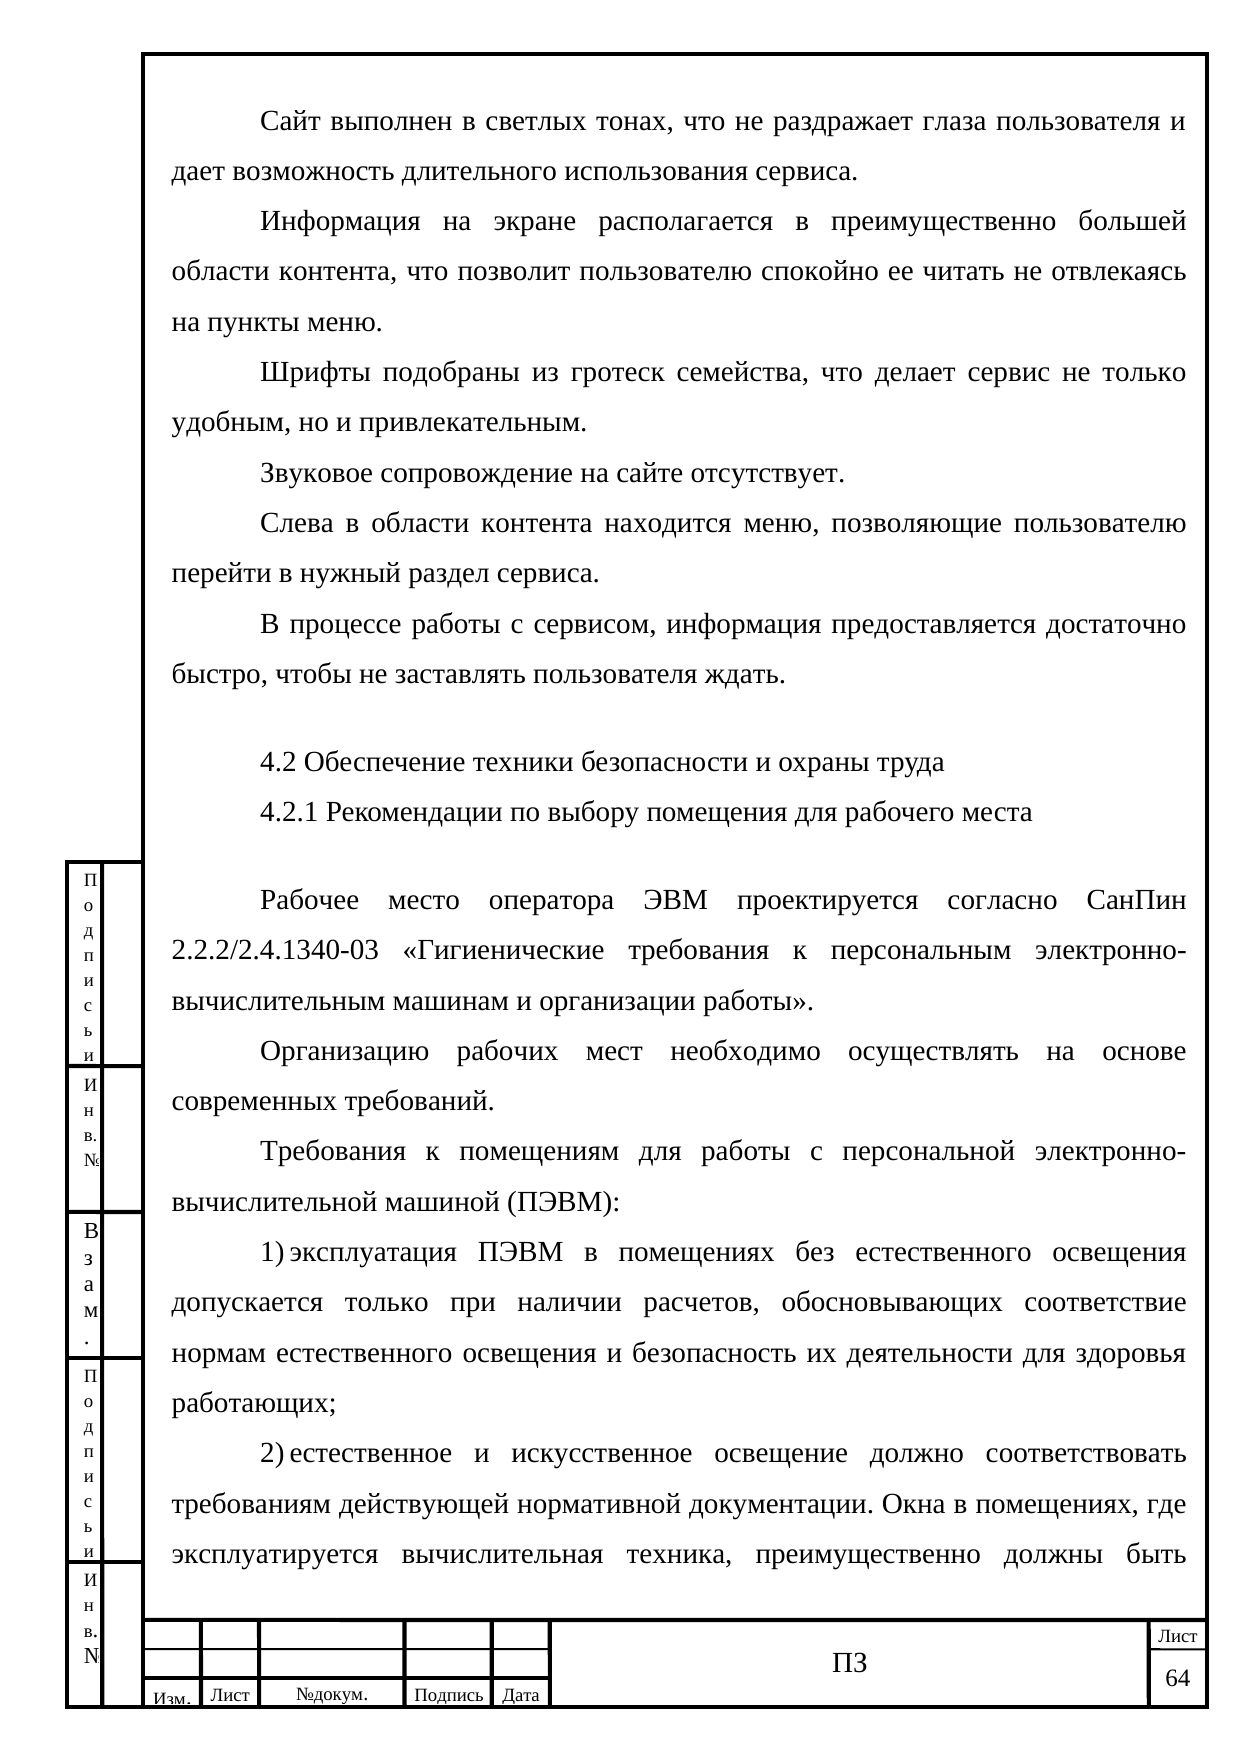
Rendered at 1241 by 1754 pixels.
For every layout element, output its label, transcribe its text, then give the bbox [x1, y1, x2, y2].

text Слева в области контента находится меню, позволяющие пользователю перейти в нужный раздел сервиса. [171, 505, 1187, 589]
text Требования к помещениям для работы с персональной электронно-вычислительной машиной (ПЭВМ): [171, 1133, 1187, 1217]
text 4.2 Обеспечение техники безопасности и охраны труда [171, 744, 1187, 777]
text В процессе работы с сервисом, информация предоставляется достаточно быстро, чтобы не заставлять пользователя ждать. [171, 606, 1187, 689]
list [171, 1435, 1187, 1569]
text 4.2.1 Рекомендации по выбору помещения для рабочего места [171, 794, 1187, 828]
text Звуковое сопровождение на сайте отсутствует. [171, 455, 1187, 488]
list эксплуатация ПЭВМ в помещениях без естественного освещения допускается только при наличии расчетов, обосновывающих соответствие нормам естественного освещения и безопасность их деятельности для здоровья работающих; [171, 1234, 1187, 1419]
text Рабочее место оператора ЭВМ проектируется согласно СанПин 2.2.2/2.4.1340-03 «Гигиенические требования к персональным электронно-вычислительным машинам и организации работы». [171, 882, 1187, 1016]
text Сайт выполнен в светлых тонах, что не раздражает глаза пользователя и дает возможность длительного использования сервиса. [171, 103, 1187, 186]
text Организацию рабочих мест необходимо осуществлять на основе современных требований. [171, 1033, 1187, 1117]
text Информация на экране располагается в преимущественно большей области контента, что позволит пользователю спокойно ее читать не отвлекаясь на пункты меню. [171, 203, 1187, 337]
text Шрифты подобраны из гротеск семейства, что делает сервис не только удобным, но и привлекательным. [171, 354, 1187, 438]
